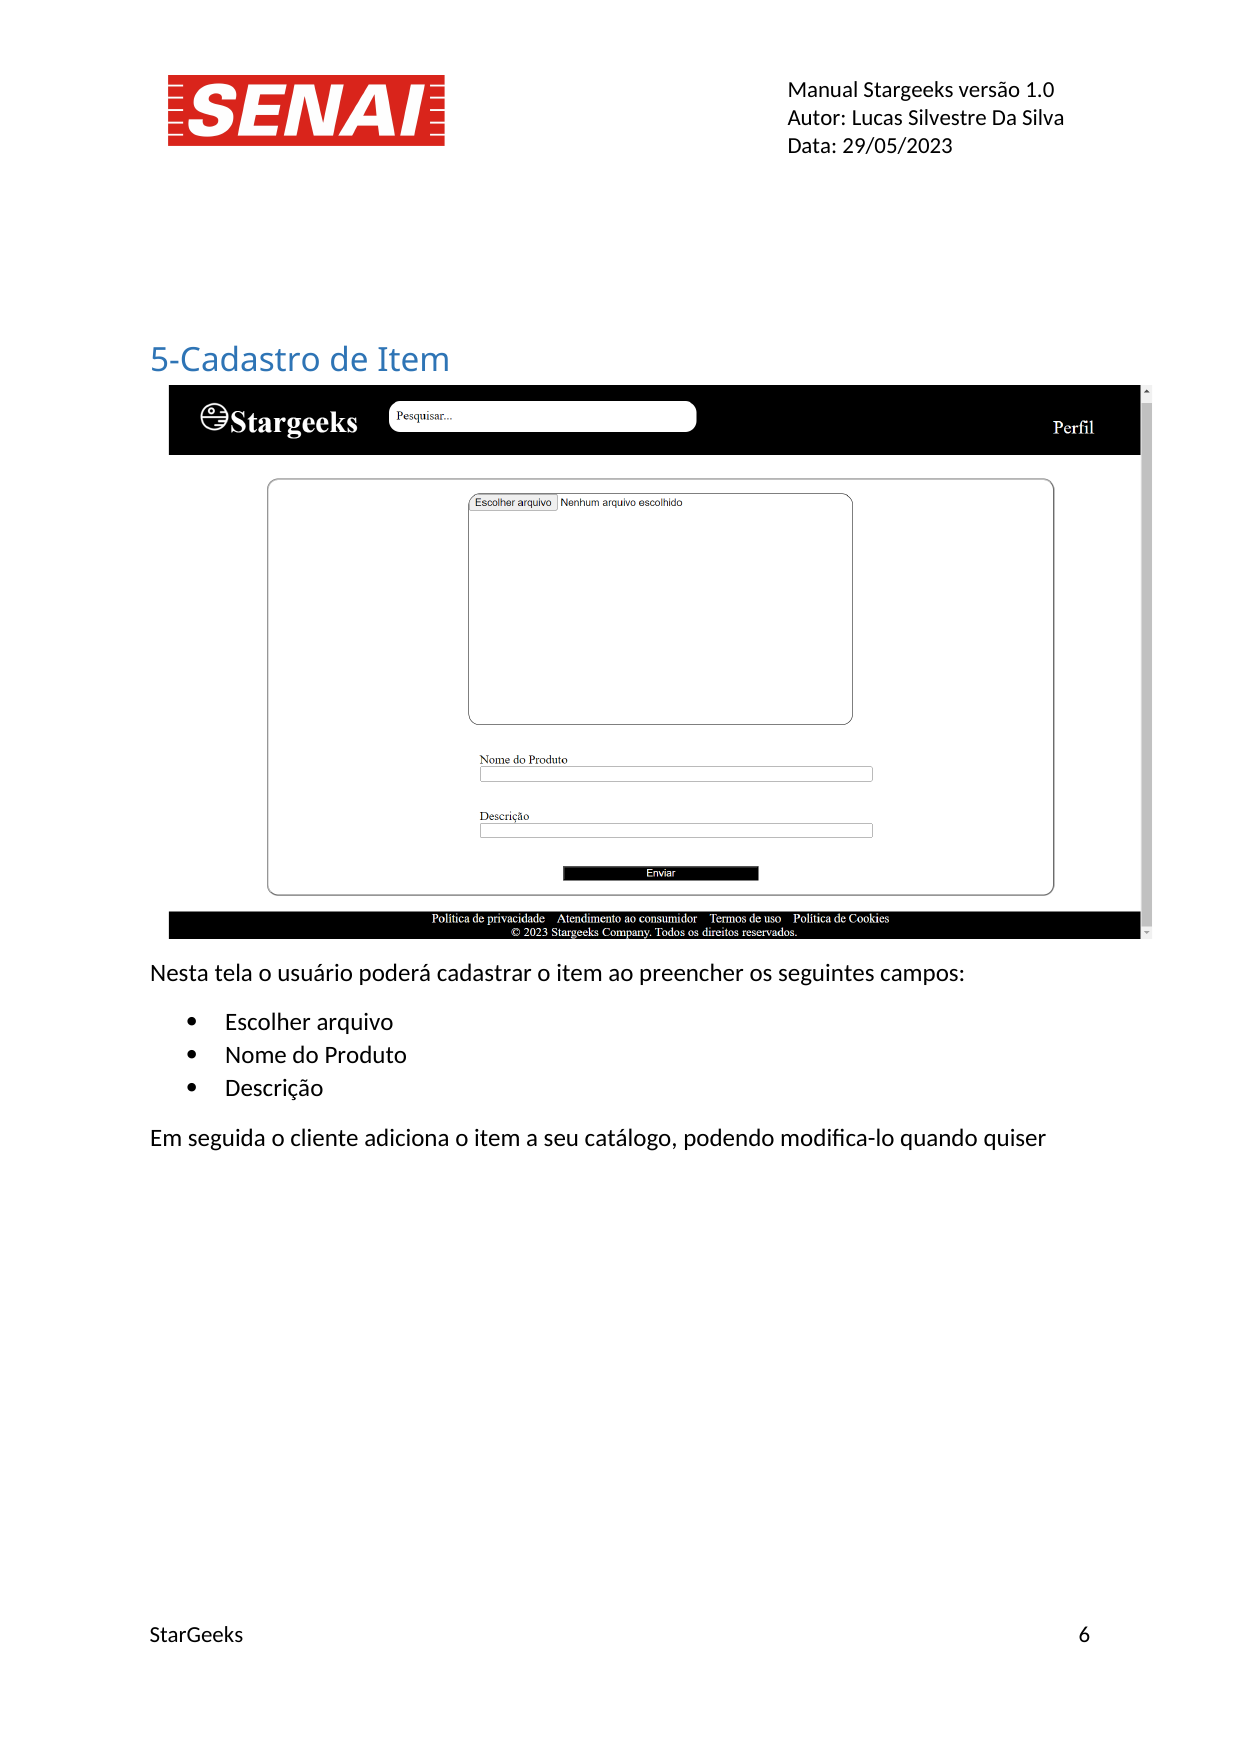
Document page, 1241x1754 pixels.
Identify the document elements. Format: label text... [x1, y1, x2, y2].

list Descrição [187, 1072, 1090, 1103]
text Nesta tela o usuário poderá cadastrar o item ao preencher os seguintes campos: [150, 957, 1090, 987]
list Escolher arquivo [187, 1007, 1090, 1037]
text Em seguida o cliente adiciona o item a seu catálogo, podendo modifica-lo quando quiser [150, 1122, 1090, 1152]
subtitle 5-Cadastro de Item [150, 336, 1090, 381]
list Nome do Produto [187, 1039, 1090, 1070]
